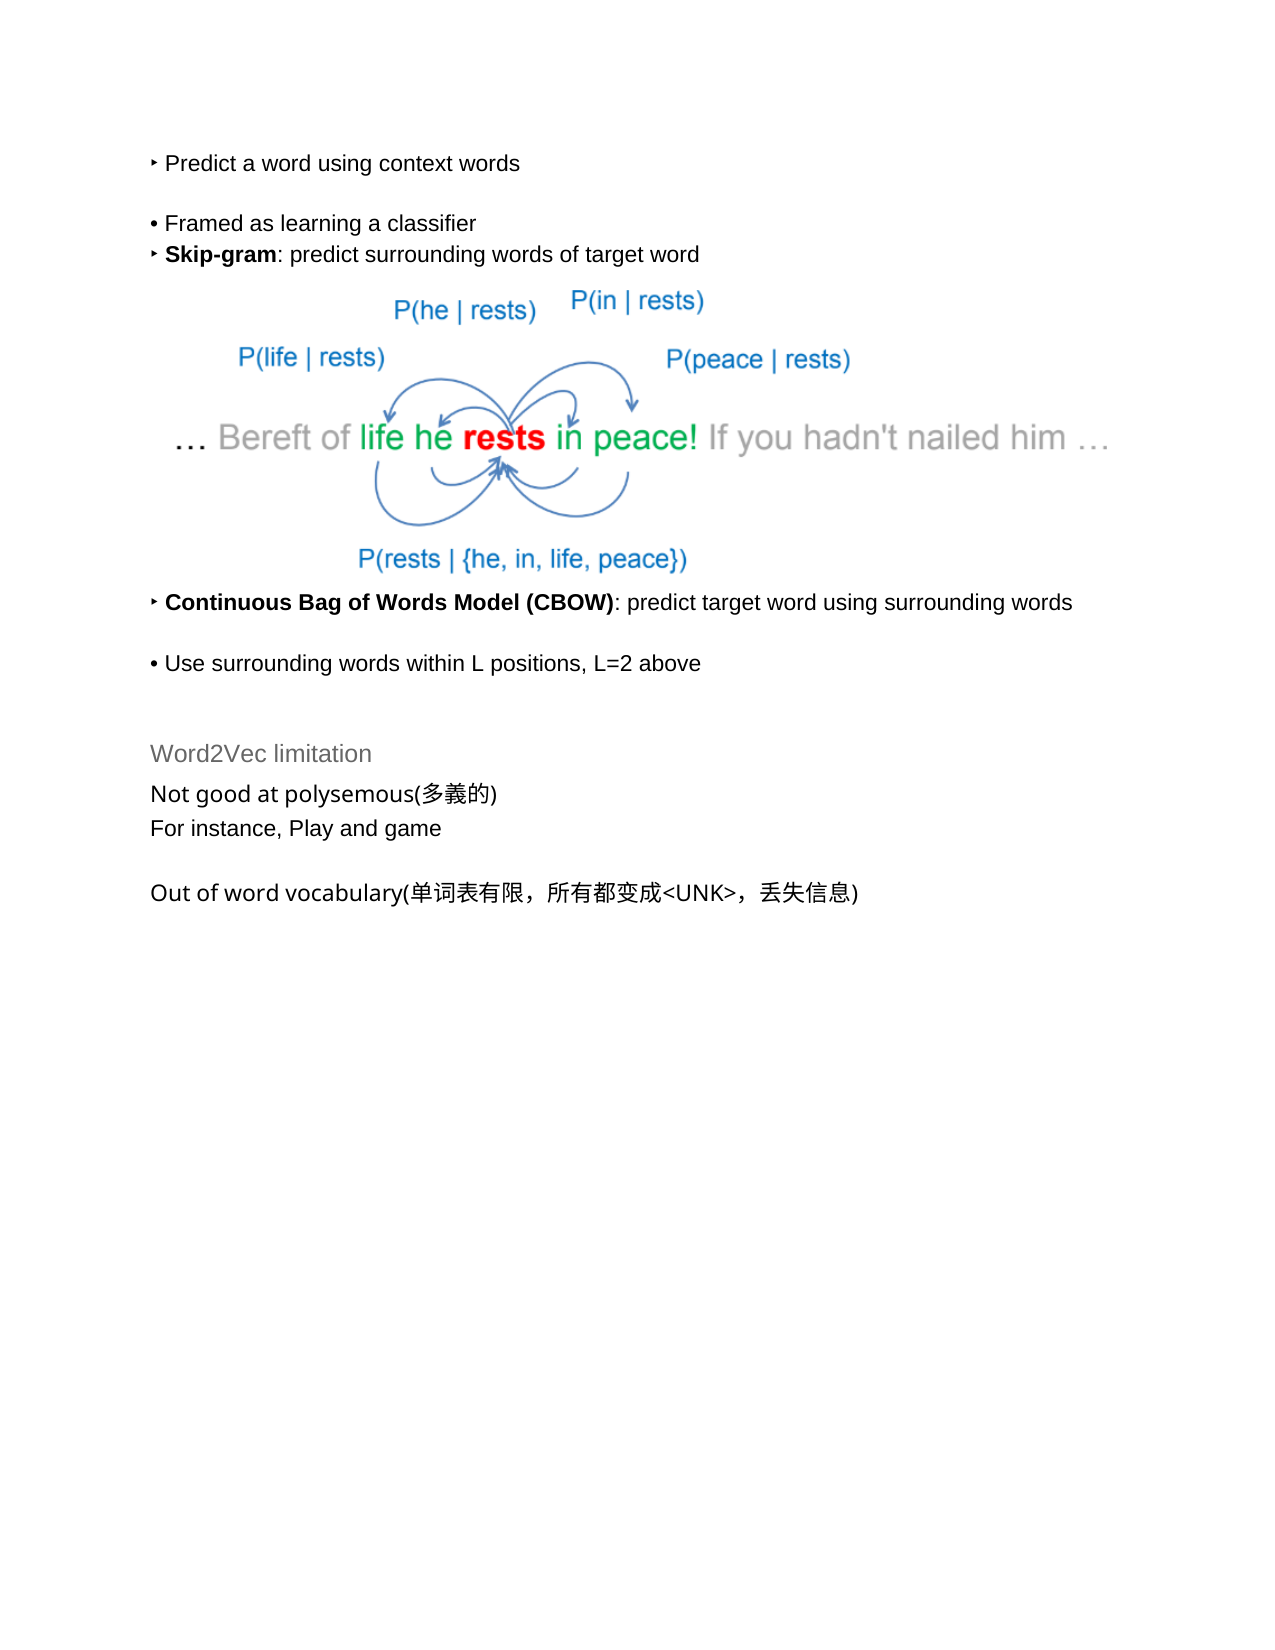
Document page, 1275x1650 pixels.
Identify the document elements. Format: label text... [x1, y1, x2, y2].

subtitle Word2Vec limitation [150, 739, 1125, 768]
text • Use surrounding words within L positions, L=2 above [150, 650, 1125, 676]
text ‣ Continuous Bag of Words Model (CBOW): predict target word using surrounding words [150, 589, 1125, 616]
text • Framed as learning a classifier [150, 210, 1125, 237]
text For instance, Play and game [150, 815, 1125, 841]
text Out of word vocabulary(单词表有限，所有都变成<UNK>，丢失信息) [150, 875, 1125, 908]
text Not good at polysemous(多義的) [150, 776, 1125, 810]
text ‣ Skip-gram: predict surrounding words of target word [150, 241, 1125, 267]
picture [150, 270, 1125, 586]
text ‣ Predict a word using context words [150, 150, 1125, 176]
